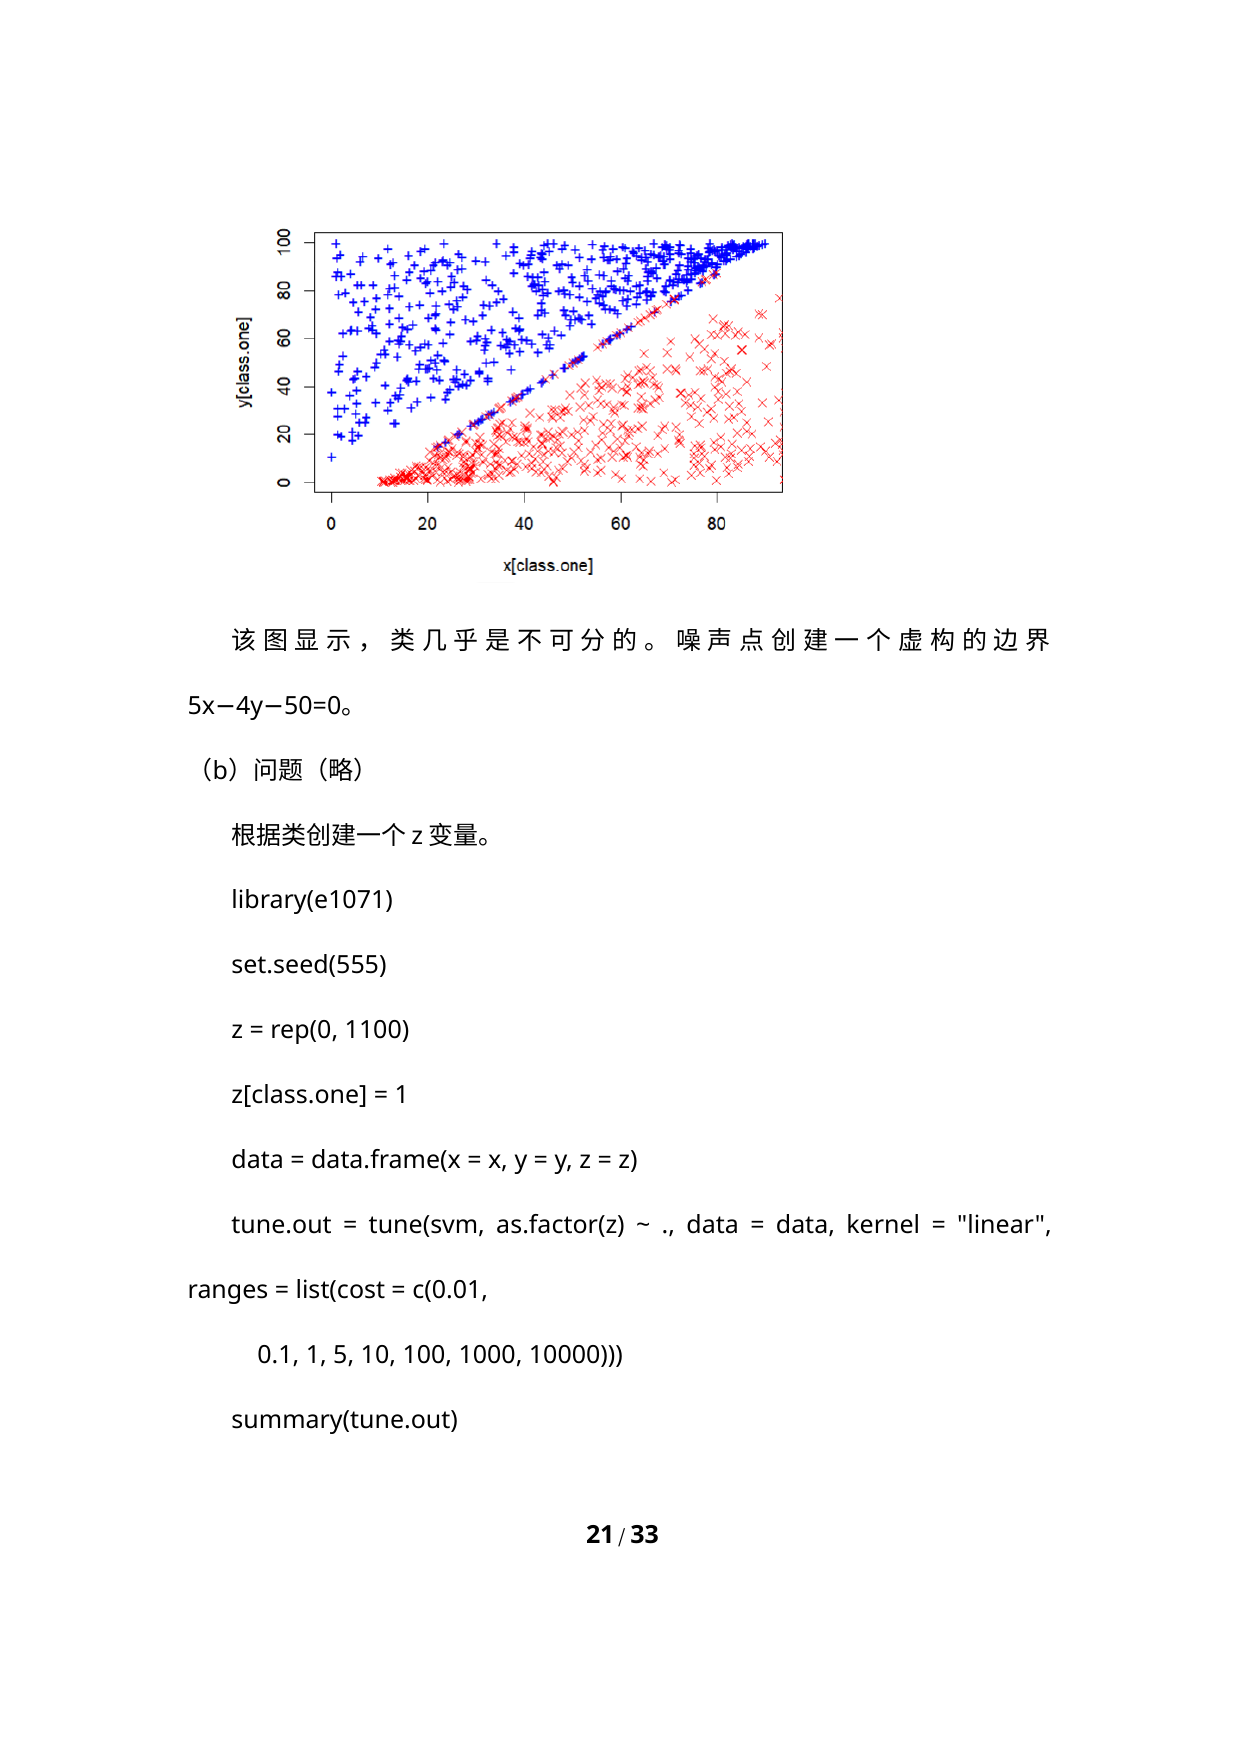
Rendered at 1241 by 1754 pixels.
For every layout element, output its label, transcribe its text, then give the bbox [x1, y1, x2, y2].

list 根据类创建一个z变量。 [187, 801, 1053, 866]
list z = rep(0, 1100) [187, 996, 1053, 1061]
list set.seed(555) [187, 931, 1053, 996]
list library(e1071) [187, 866, 1053, 931]
list data = data.frame(x = x, y = y, z = z) [187, 1126, 1053, 1191]
list tune.out = tune(svm, as.factor(z) ~ ., data = data, kernel = "linear", ranges = list(cost = c(0.01, [187, 1191, 1053, 1321]
list （b）问题（略） [187, 736, 1053, 801]
list 该图显示，类几乎是不可分的。噪声点创建一个虚构的边界5x−4y−50=0。 [187, 606, 1053, 736]
picture [231, 151, 824, 583]
list 0.1, 1, 5, 10, 100, 1000, 10000))) [187, 1321, 1053, 1386]
list z[class.one] = 1 [187, 1061, 1053, 1126]
list summary(tune.out) [187, 1386, 1053, 1451]
